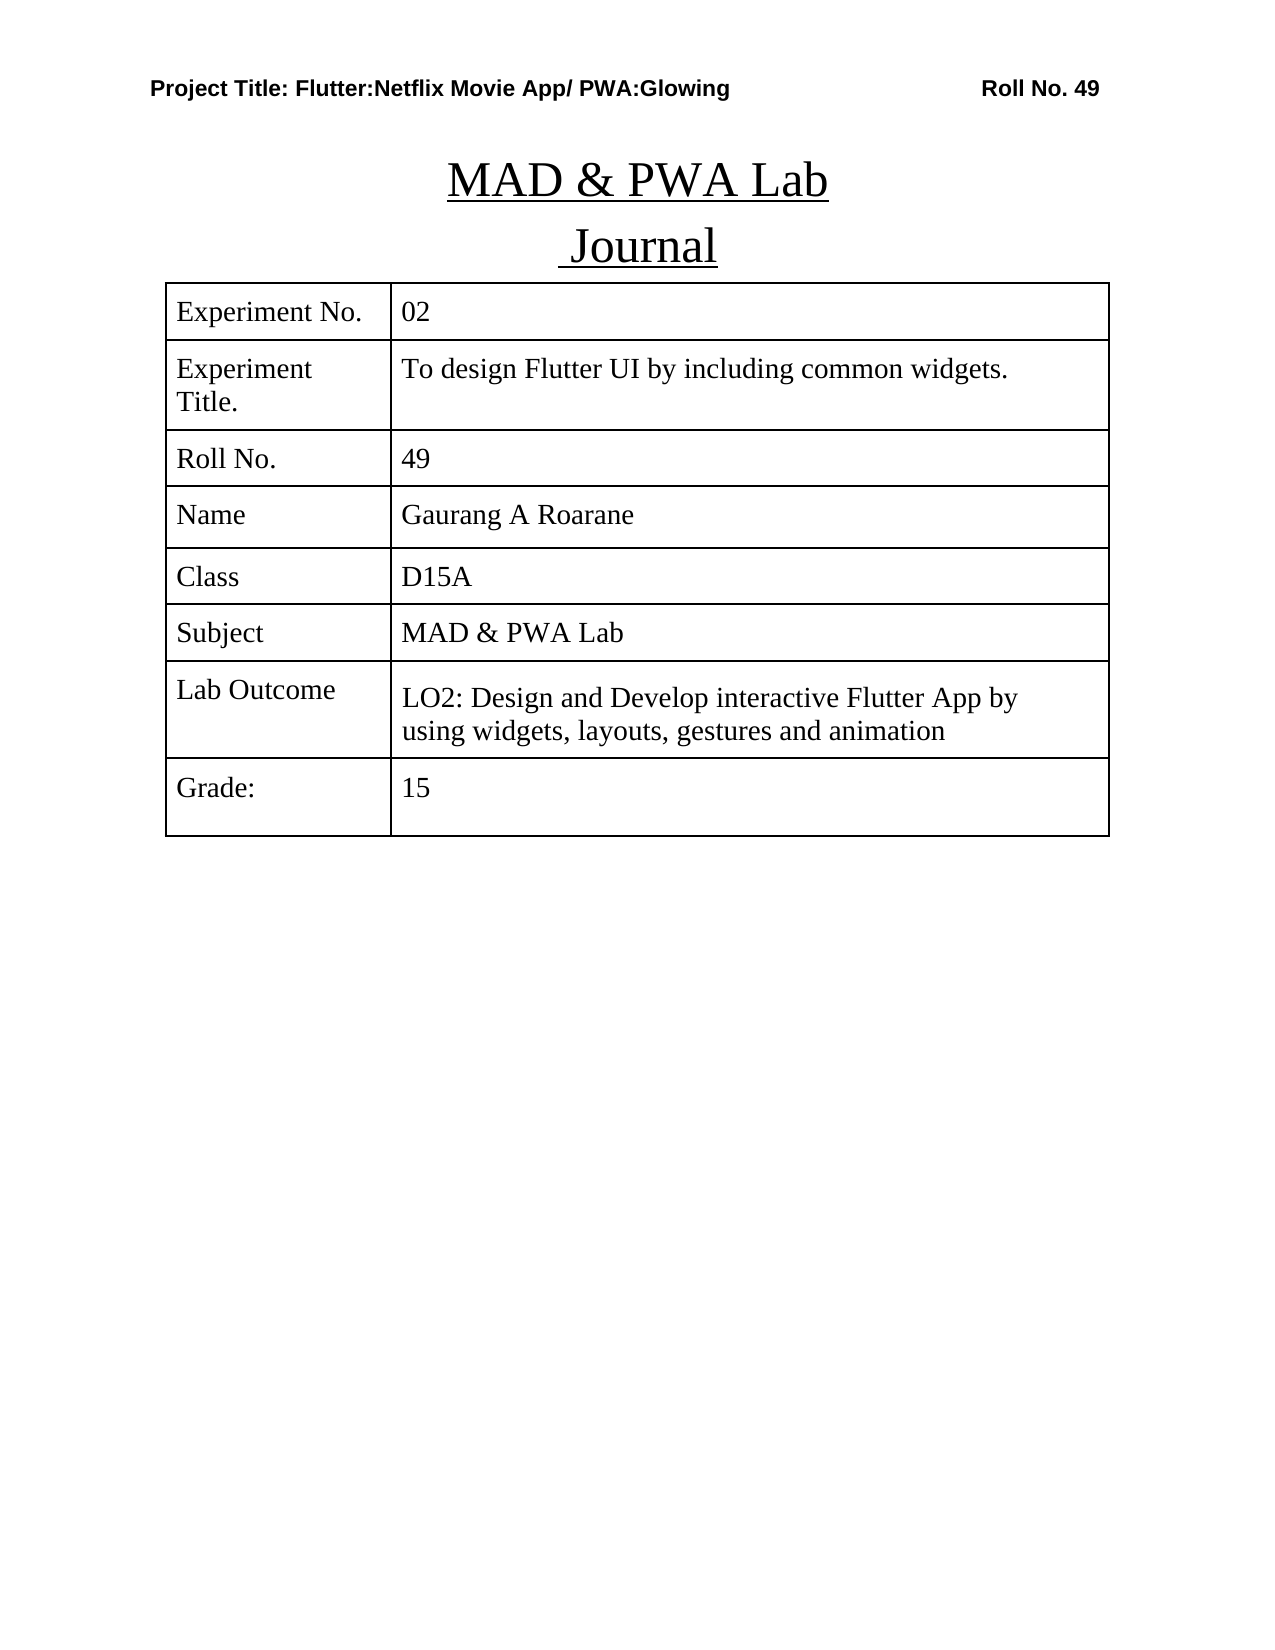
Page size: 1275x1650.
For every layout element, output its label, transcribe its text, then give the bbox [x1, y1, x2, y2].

table_cell 15 [392, 759, 1108, 834]
table_cell Class [167, 549, 390, 603]
table_cell To design Flutter UI by including common widgets. [392, 341, 1108, 428]
table_cell Grade: [167, 759, 390, 834]
table_header 02 [392, 284, 1108, 338]
table_cell LO2: Design and Develop interactive Flutter App by using widgets, layouts, gestures and animation [392, 662, 1108, 757]
table_cell MAD & PWA Lab [392, 605, 1108, 659]
table_cell Roll No. [167, 431, 390, 485]
table_cell Name [167, 487, 390, 547]
table_cell Experiment Title. [167, 341, 390, 428]
table_header Experiment No. [167, 284, 390, 338]
table_cell Gaurang A Roarane [392, 487, 1108, 547]
table_cell D15A [392, 549, 1108, 603]
table_cell 49 [392, 431, 1108, 485]
text MAD & PWA Lab [150, 150, 1125, 207]
text Journal [150, 216, 1125, 273]
table_cell Lab Outcome [167, 662, 390, 757]
table_cell Subject [167, 605, 390, 659]
